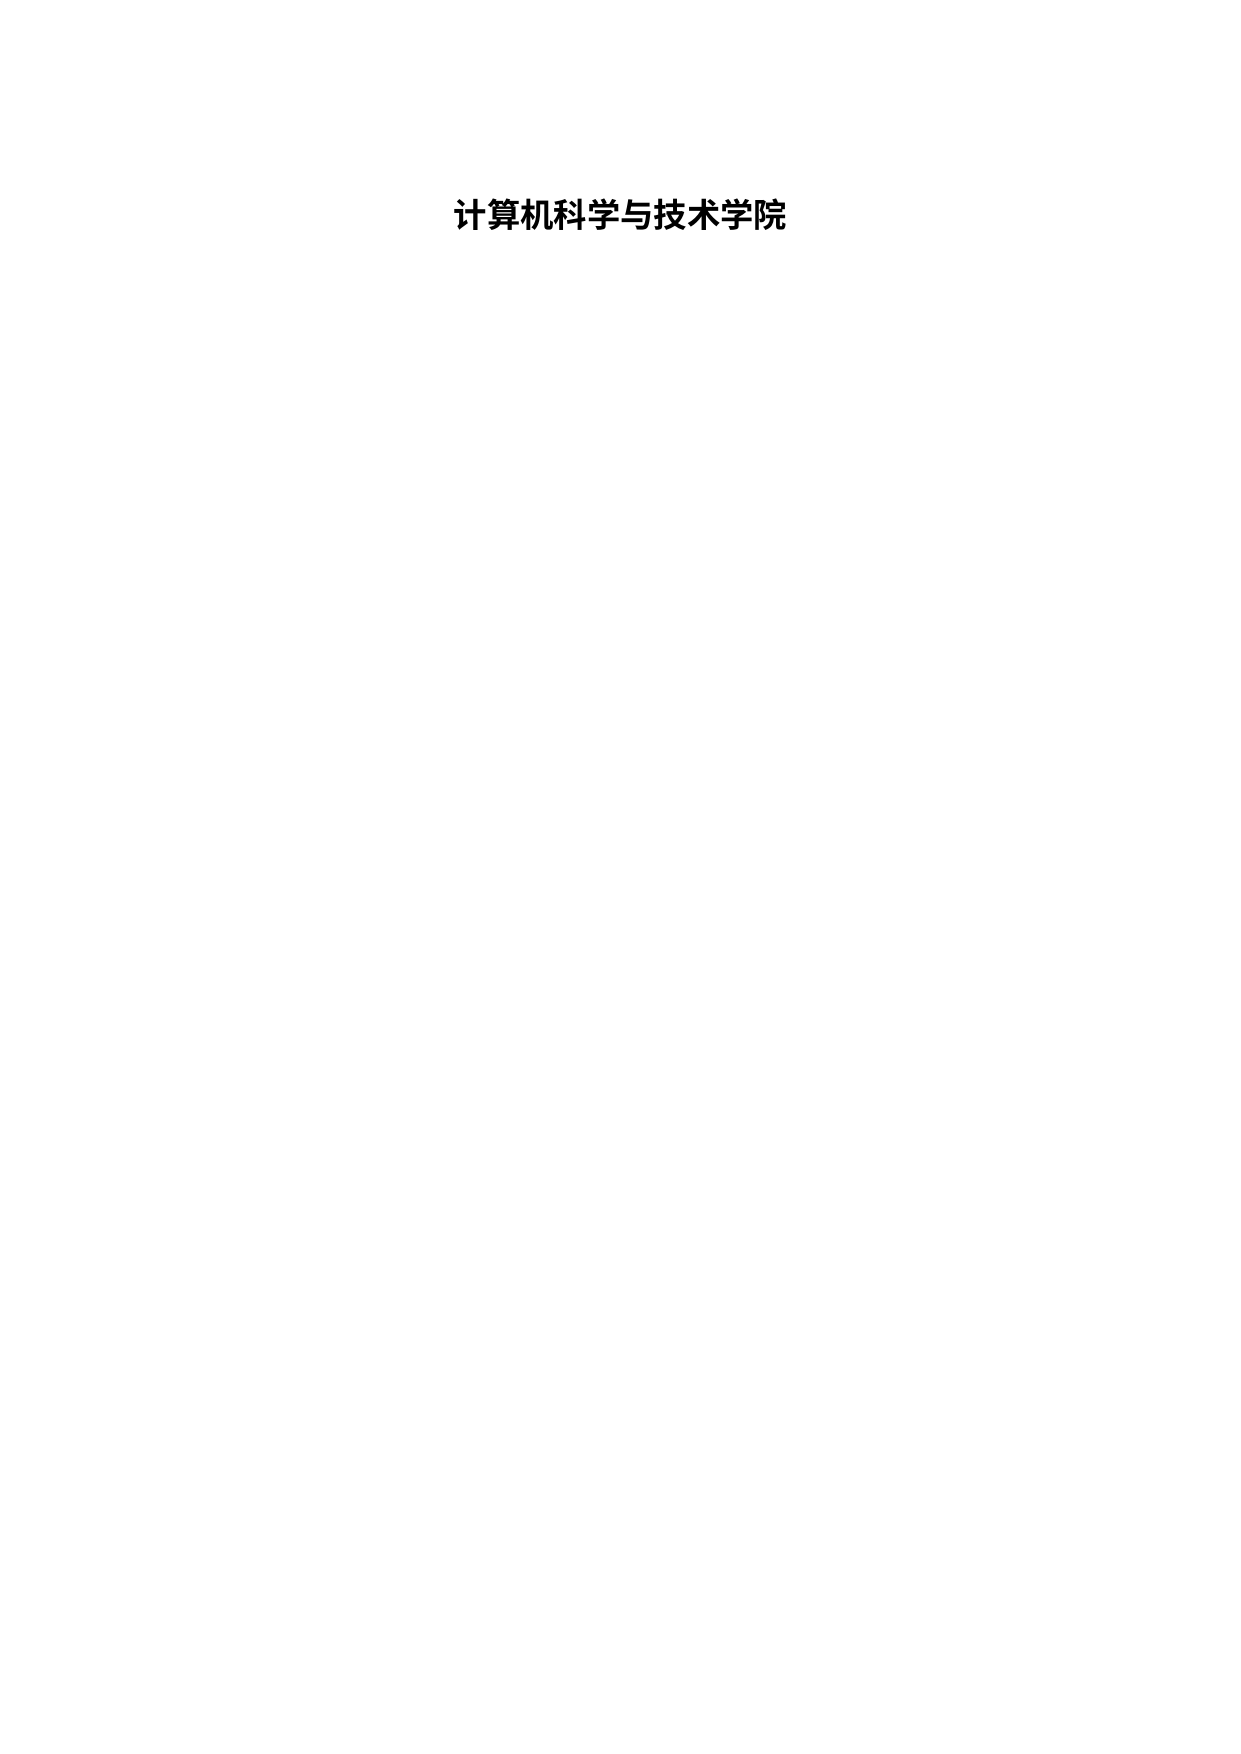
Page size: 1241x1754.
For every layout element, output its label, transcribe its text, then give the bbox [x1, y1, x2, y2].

text 计算机科学与技术学院 [187, 188, 1053, 237]
